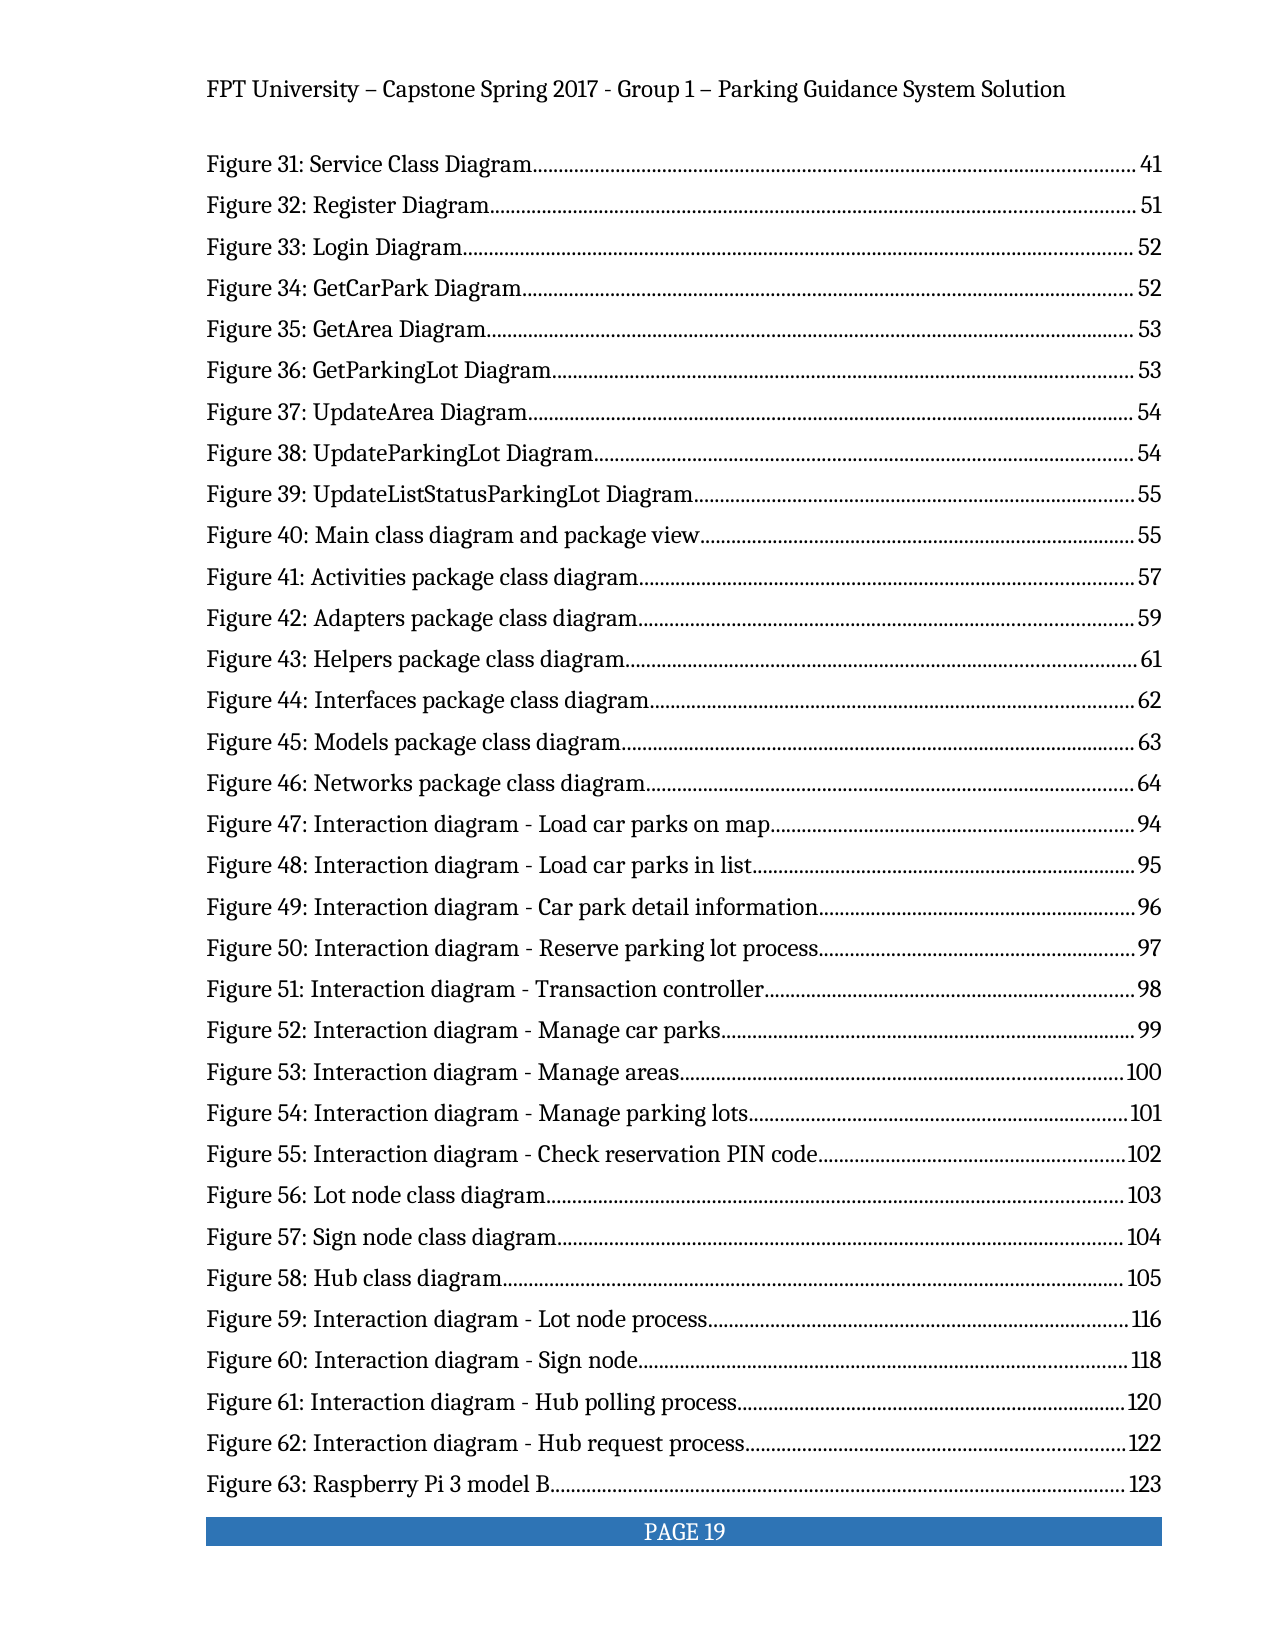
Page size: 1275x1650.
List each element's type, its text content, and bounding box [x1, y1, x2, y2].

text Figure 47: Interaction diagram - Load car parks on map 94 [206, 810, 1162, 839]
text Figure 62: Interaction diagram - Hub request process 122 [206, 1429, 1162, 1457]
text Figure 58: Hub class diagram 105 [206, 1264, 1162, 1292]
text Figure 60: Interaction diagram - Sign node 118 [206, 1346, 1162, 1375]
text Figure 53: Interaction diagram - Manage areas 100 [206, 1057, 1162, 1086]
text Figure 56: Lot node class diagram 103 [206, 1181, 1162, 1210]
text Figure 34: GetCarPark Diagram 52 [206, 274, 1162, 302]
text Figure 55: Interaction diagram - Check reservation PIN code 102 [206, 1140, 1162, 1169]
text Figure 51: Interaction diagram - Transaction controller 98 [206, 975, 1162, 1004]
text Figure 52: Interaction diagram - Manage car parks 99 [206, 1016, 1162, 1045]
text Figure 49: Interaction diagram - Car park detail information 96 [206, 892, 1162, 921]
text Figure 57: Sign node class diagram 104 [206, 1222, 1162, 1251]
text Figure 31: Service Class Diagram 41 [206, 150, 1162, 179]
text Figure 42: Adapters package class diagram 59 [206, 604, 1162, 632]
text Figure 50: Interaction diagram - Reserve parking lot process 97 [206, 934, 1162, 962]
text Figure 46: Networks package class diagram 64 [206, 769, 1162, 797]
text Figure 35: GetArea Diagram 53 [206, 315, 1162, 344]
text Figure 37: UpdateArea Diagram 54 [206, 397, 1162, 426]
text Figure 61: Interaction diagram - Hub polling process 120 [206, 1387, 1162, 1416]
text Figure 32: Register Diagram 51 [206, 191, 1162, 220]
text Figure 45: Models package class diagram 63 [206, 727, 1162, 756]
text Figure 43: Helpers package class diagram 61 [206, 645, 1162, 674]
text Figure 44: Interfaces package class diagram 62 [206, 686, 1162, 715]
text Figure 41: Activities package class diagram 57 [206, 562, 1162, 591]
text Figure 48: Interaction diagram - Load car parks in list 95 [206, 851, 1162, 880]
text Figure 38: UpdateParkingLot Diagram 54 [206, 439, 1162, 467]
text Figure 63: Raspberry Pi 3 model B 123 [206, 1470, 1162, 1499]
text Figure 36: GetParkingLot Diagram 53 [206, 356, 1162, 385]
text Figure 39: UpdateListStatusParkingLot Diagram 55 [206, 480, 1162, 509]
text Figure 54: Interaction diagram - Manage parking lots 101 [206, 1099, 1162, 1127]
text Figure 33: Login Diagram 52 [206, 232, 1162, 261]
text Figure 40: Main class diagram and package view 55 [206, 521, 1162, 550]
text Figure 59: Interaction diagram - Lot node process 116 [206, 1305, 1162, 1334]
